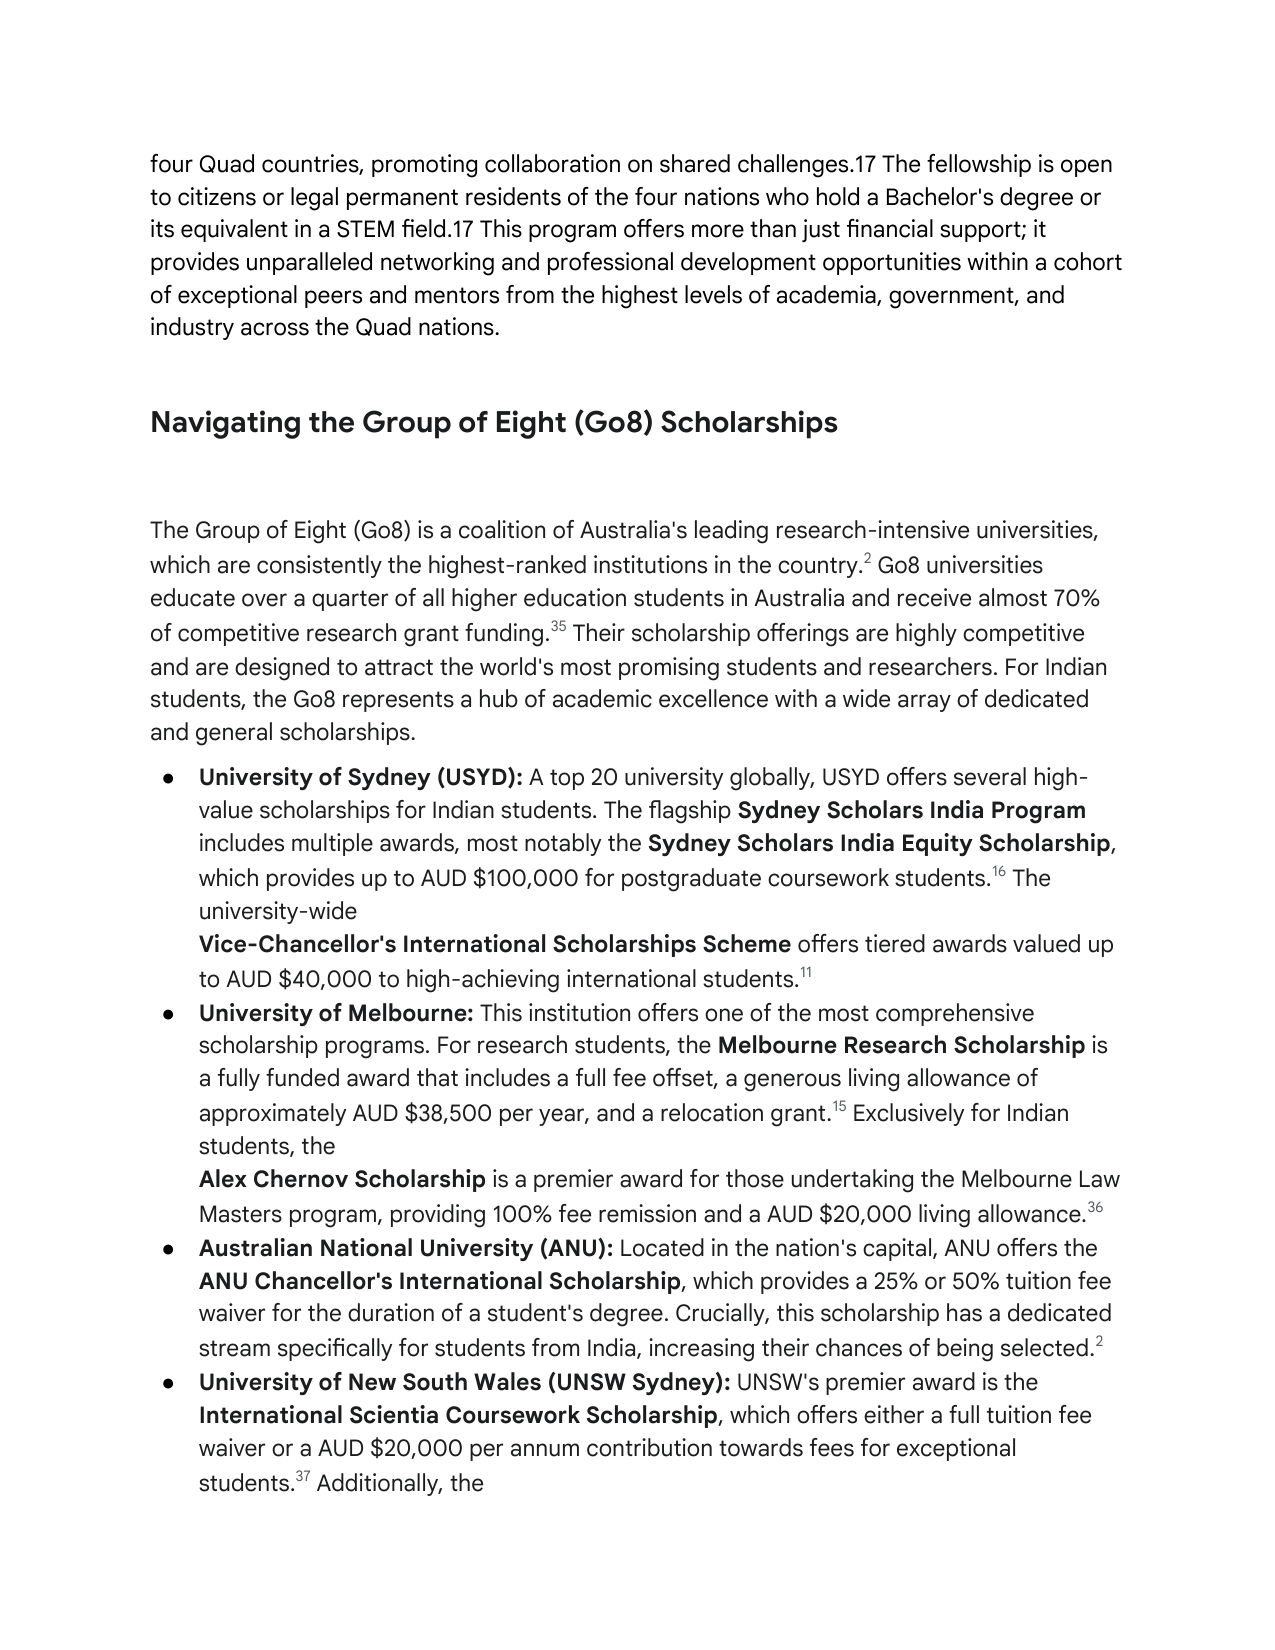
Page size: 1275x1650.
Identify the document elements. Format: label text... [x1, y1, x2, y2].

list Australian National University (ANU): Located in the nation's capital, ANU offers the ANU Chancellor's International Scholarship, which provides a 25% or 50% tuition fee waiver for the duration of a student's degree. Crucially, this scholarship has a dedicated stream specifically for students from India, increasing their chances of being selected.2 [161, 1234, 1125, 1364]
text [150, 150, 1125, 342]
list University of Sydney (USYD): A top 20 university globally, USYD offers several high-value scholarships for Indian students. The flagship Sydney Scholars India Program includes multiple awards, most notably the Sydney Scholars India Equity Scholarship, which provides up to AUD $100,000 for postgraduate coursework students.16 The university-wide Vice-Chancellor's International Scholarships Scheme offers tiered awards valued up to AUD $40,000 to high-achieving international students.11 [161, 763, 1125, 994]
text The Group of Eight (Go8) is a coalition of Australia's leading research-intensive universities, which are consistently the highest-ranked institutions in the country.2 Go8 universities educate over a quarter of all higher education students in Australia and receive almost 70% of competitive research grant funding.35 Their scholarship offerings are highly competitive and are designed to attract the world's most promising students and researchers. For Indian students, the Go8 represents a hub of academic excellence with a wide array of dedicated and general scholarships. [150, 516, 1125, 747]
list University of Melbourne: This institution offers one of the most comprehensive scholarship programs. For research students, the Melbourne Research Scholarship is a fully funded award that includes a full fee offset, a generous living allowance of approximately AUD $38,500 per year, and a relocation grant.15 Exclusively for Indian students, the Alex Chernov Scholarship is a premier award for those undertaking the Melbourne Law Masters program, providing 100% fee remission and a AUD $20,000 living allowance.36 [161, 999, 1125, 1230]
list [161, 1368, 1125, 1499]
subtitle Navigating the Group of Eight (Go8) Scholarships [150, 404, 1125, 441]
